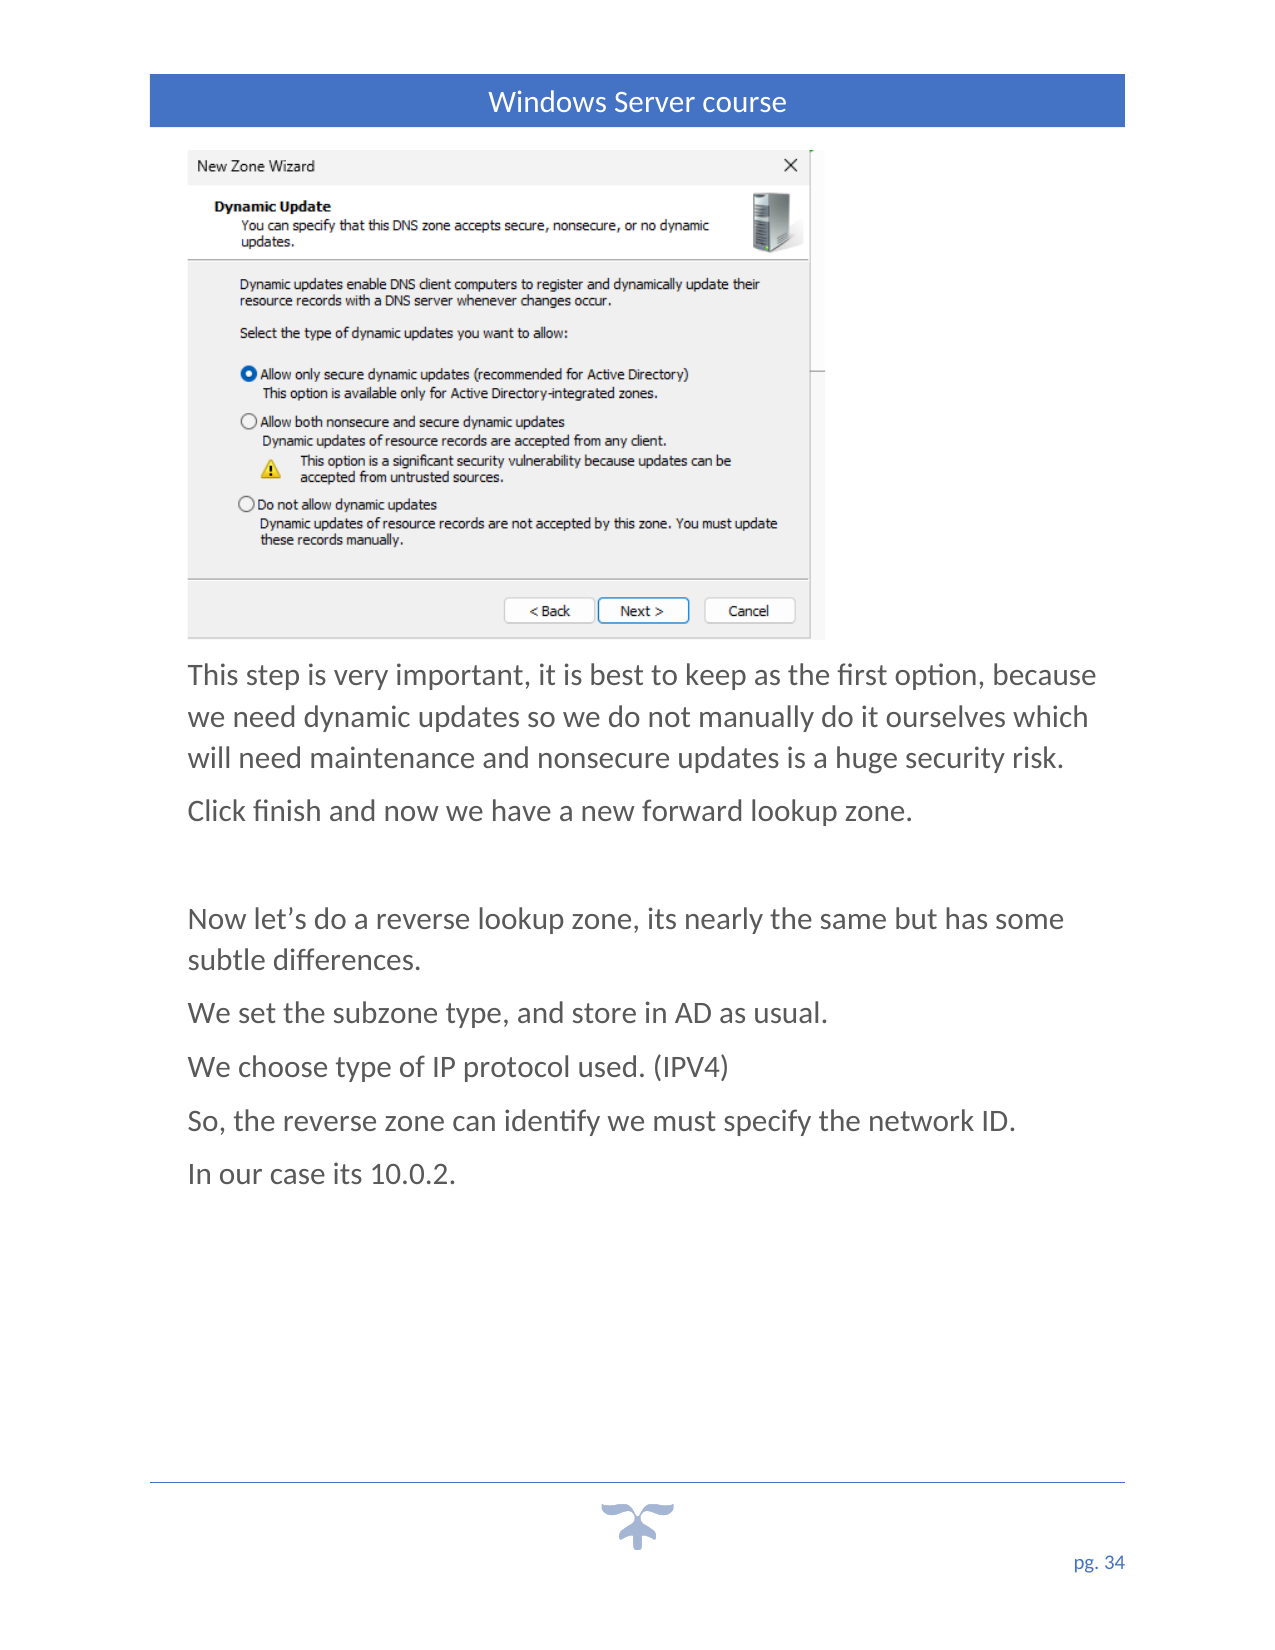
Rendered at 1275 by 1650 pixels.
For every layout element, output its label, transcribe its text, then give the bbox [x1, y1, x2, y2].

text This step is very important, it is best to keep as the first option, because we need dynamic updates so we do not manually do it ourselves which will need maintenance and nonsecure updates is a huge security risk. [187, 656, 1125, 776]
text Now let’s do a reverse lookup zone, its nearly the same but has some subtle differences. [187, 899, 1125, 978]
text Click finish and now we have a new forward lookup zone. [187, 791, 1125, 829]
picture [187, 150, 826, 640]
text We choose type of IP protocol used. (IPV4) [187, 1047, 1125, 1085]
text In our case its 10.0.2. [187, 1154, 1125, 1193]
text So, the reverse zone can identify we must specify the network ID. [187, 1101, 1125, 1139]
text We set the subzone type, and store in AD as usual. [187, 993, 1125, 1032]
